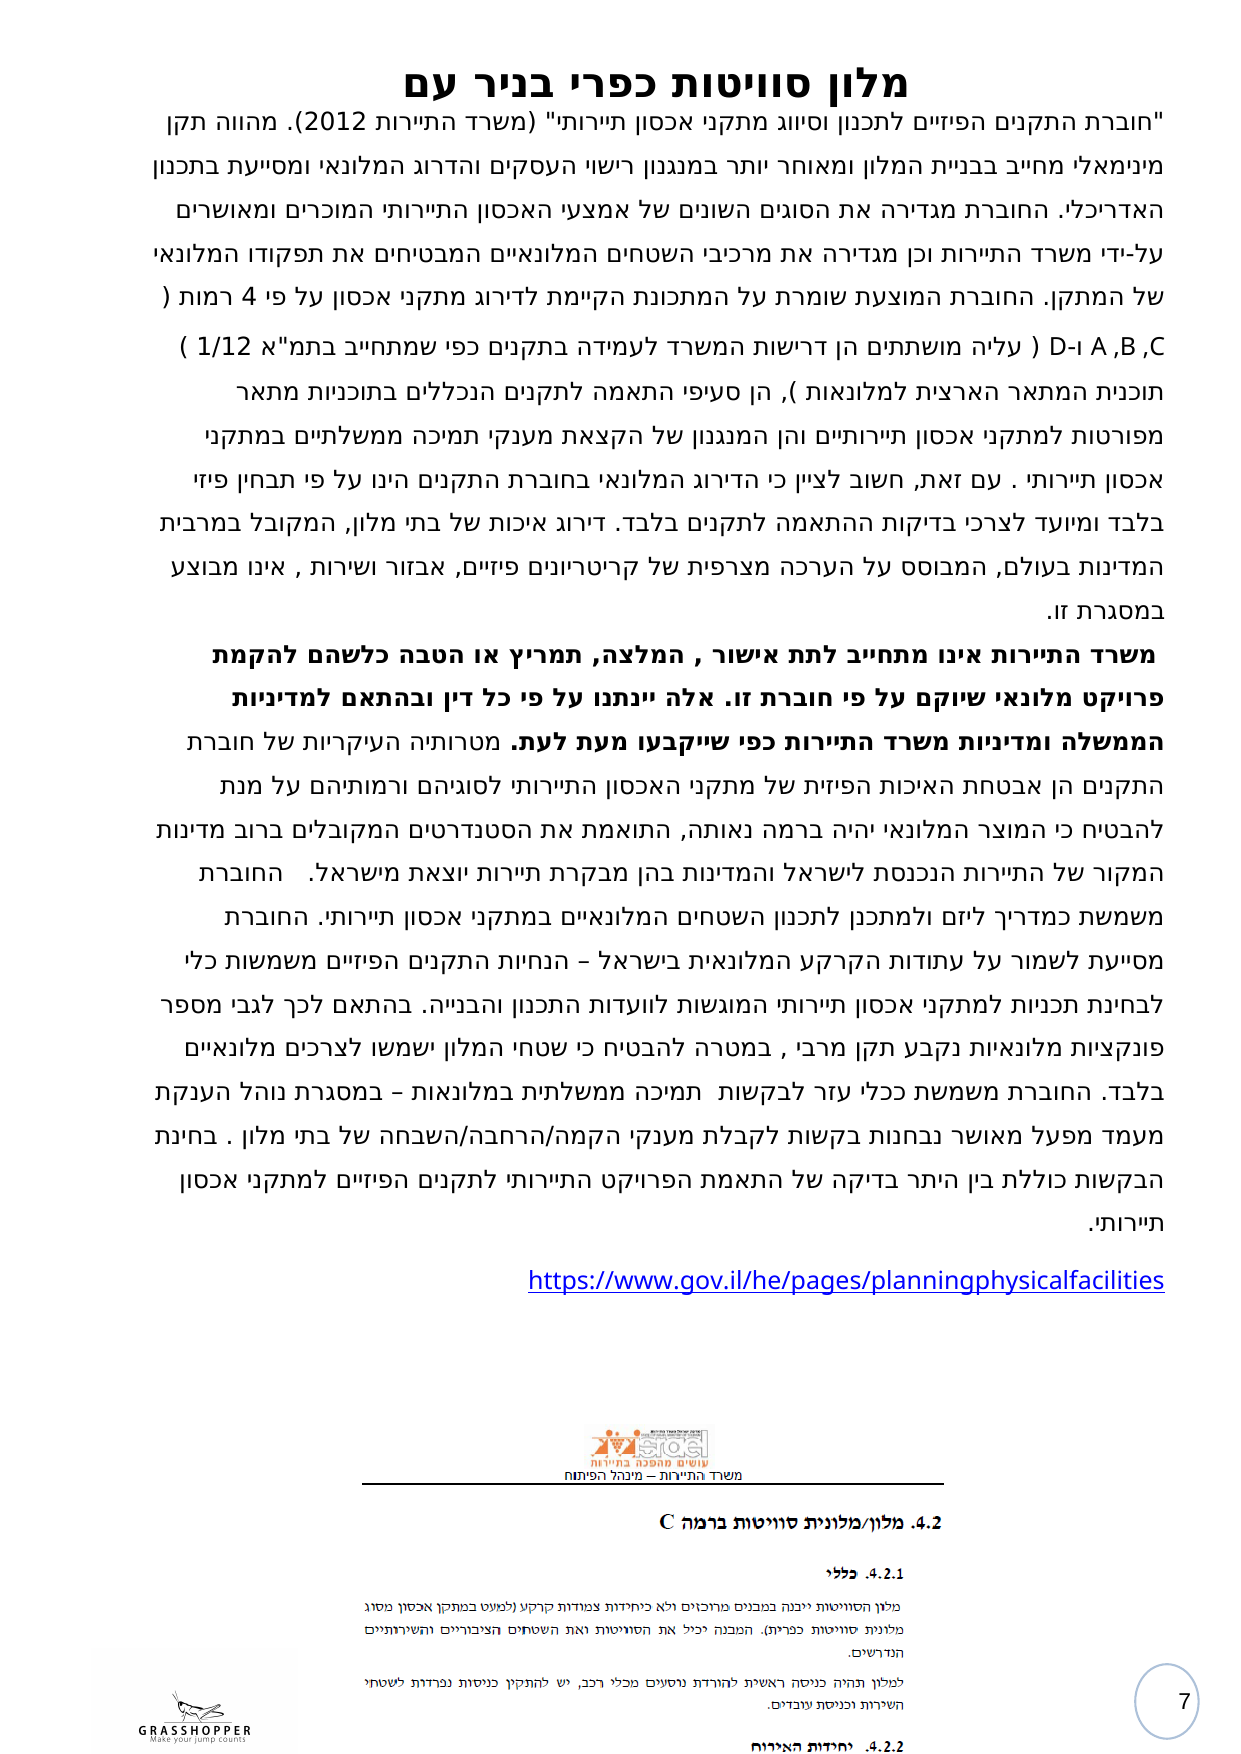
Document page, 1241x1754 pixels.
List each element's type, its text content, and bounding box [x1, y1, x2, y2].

text https://www.gov.il/he/pages/planningphysicalfacilities [148, 1263, 1165, 1297]
picture [91, 1417, 986, 1754]
text משרד התיירות אינו מתחייב לתת אישור , המלצה, תמריץ או הטבה כלשהם להקמת פרויקט מלונאי שיוקם על פי חוברת זו. אלה יינתנו על פי כל דין ובהתאם למדיניות הממשלה ומדיניות משרד התיירות כפי שייקבעו מעת לעת. מטרותיה העיקריות של חוברת התקנים הן אבטחת האיכות הפיזית של מתקני האכסון התיירותי לסוגיהם ורמותיהם על מנת להבטיח כי המוצר המלונאי יהיה ברמה נאותה, התואמת את הסטנדרטים המקובלים ברוב מדינות המקור של התיירות הנכנסת לישראל והמדינות בהן מבקרת תיירות יוצאת מישראל. החוברת משמשת כמדריך ליזם ולמתכנן לתכנון השטחים המלונאיים במתקני אכסון תיירותי. החוברת מסייעת לשמור על עתודות הקרקע המלונאית בישראל – הנחיות התקנים הפיזיים משמשות כלי לבחינת תכניות למתקני אכסון תיירותי המוגשות לוועדות התכנון והבנייה. בהתאם לכך לגבי מספר פונקציות מלונאיות נקבע תקן מרבי , במטרה להבטיח כי שטחי המלון ישמשו לצרכים מלונאיים בלבד. החוברת משמשת ככלי עזר לבקשות תמיכה ממשלתית במלונאות – במסגרת נוהל הענקת מעמד מפעל מאושר נבחנות בקשות לקבלת מענקי הקמה/הרחבה/השבחה של בתי מלון . בחינת הבקשות כוללת בין היתר בדיקה של התאמת הפרויקט התיירותי לתקנים הפיזיים למתקני אכסון תיירותי. [148, 640, 1165, 1238]
text "חוברת התקנים הפיזיים לתכנון וסיווג מתקני אכסון תיירותי" (משרד התיירות 2012). מהווה תקן מינימאלי מחייב בבניית המלון ומאוחר יותר במנגנון רישוי העסקים והדרוג המלונאי ומסייעת בתכנון האדריכלי. החוברת מגדירה את הסוגים השונים של אמצעי האכסון התיירותי המוכרים ומאושרים על-ידי משרד התיירות וכן מגדירה את מרכיבי השטחים המלונאיים המבטיחים את תפקודו המלונאי של המתקן. החוברת המוצעת שומרת על המתכונת הקיימת לדירוג מתקני אכסון על פי 4 רמות (A ,B ,C ו-D ( עליה מושתתים הן דרישות המשרד לעמידה בתקנים כפי שמתחייב בתמ"א 1/12 ) תוכנית המתאר הארצית למלונאות ), הן סעיפי התאמה לתקנים הנכללים בתוכניות מתאר מפורטות למתקני אכסון תיירותיים והן המנגנון של הקצאת מענקי תמיכה ממשלתיים במתקני אכסון תיירותי . עם זאת, חשוב לציין כי הדירוג המלונאי בחוברת התקנים הינו על פי תבחין פיזי בלבד ומיועד לצרכי בדיקות ההתאמה לתקנים בלבד. דירוג איכות של בתי מלון, המקובל במרבית המדינות בעולם, המבוסס על הערכה מצרפית של קריטריונים פיזיים, אבזור ושירות , אינו מבוצע במסגרת זו. [148, 108, 1165, 625]
